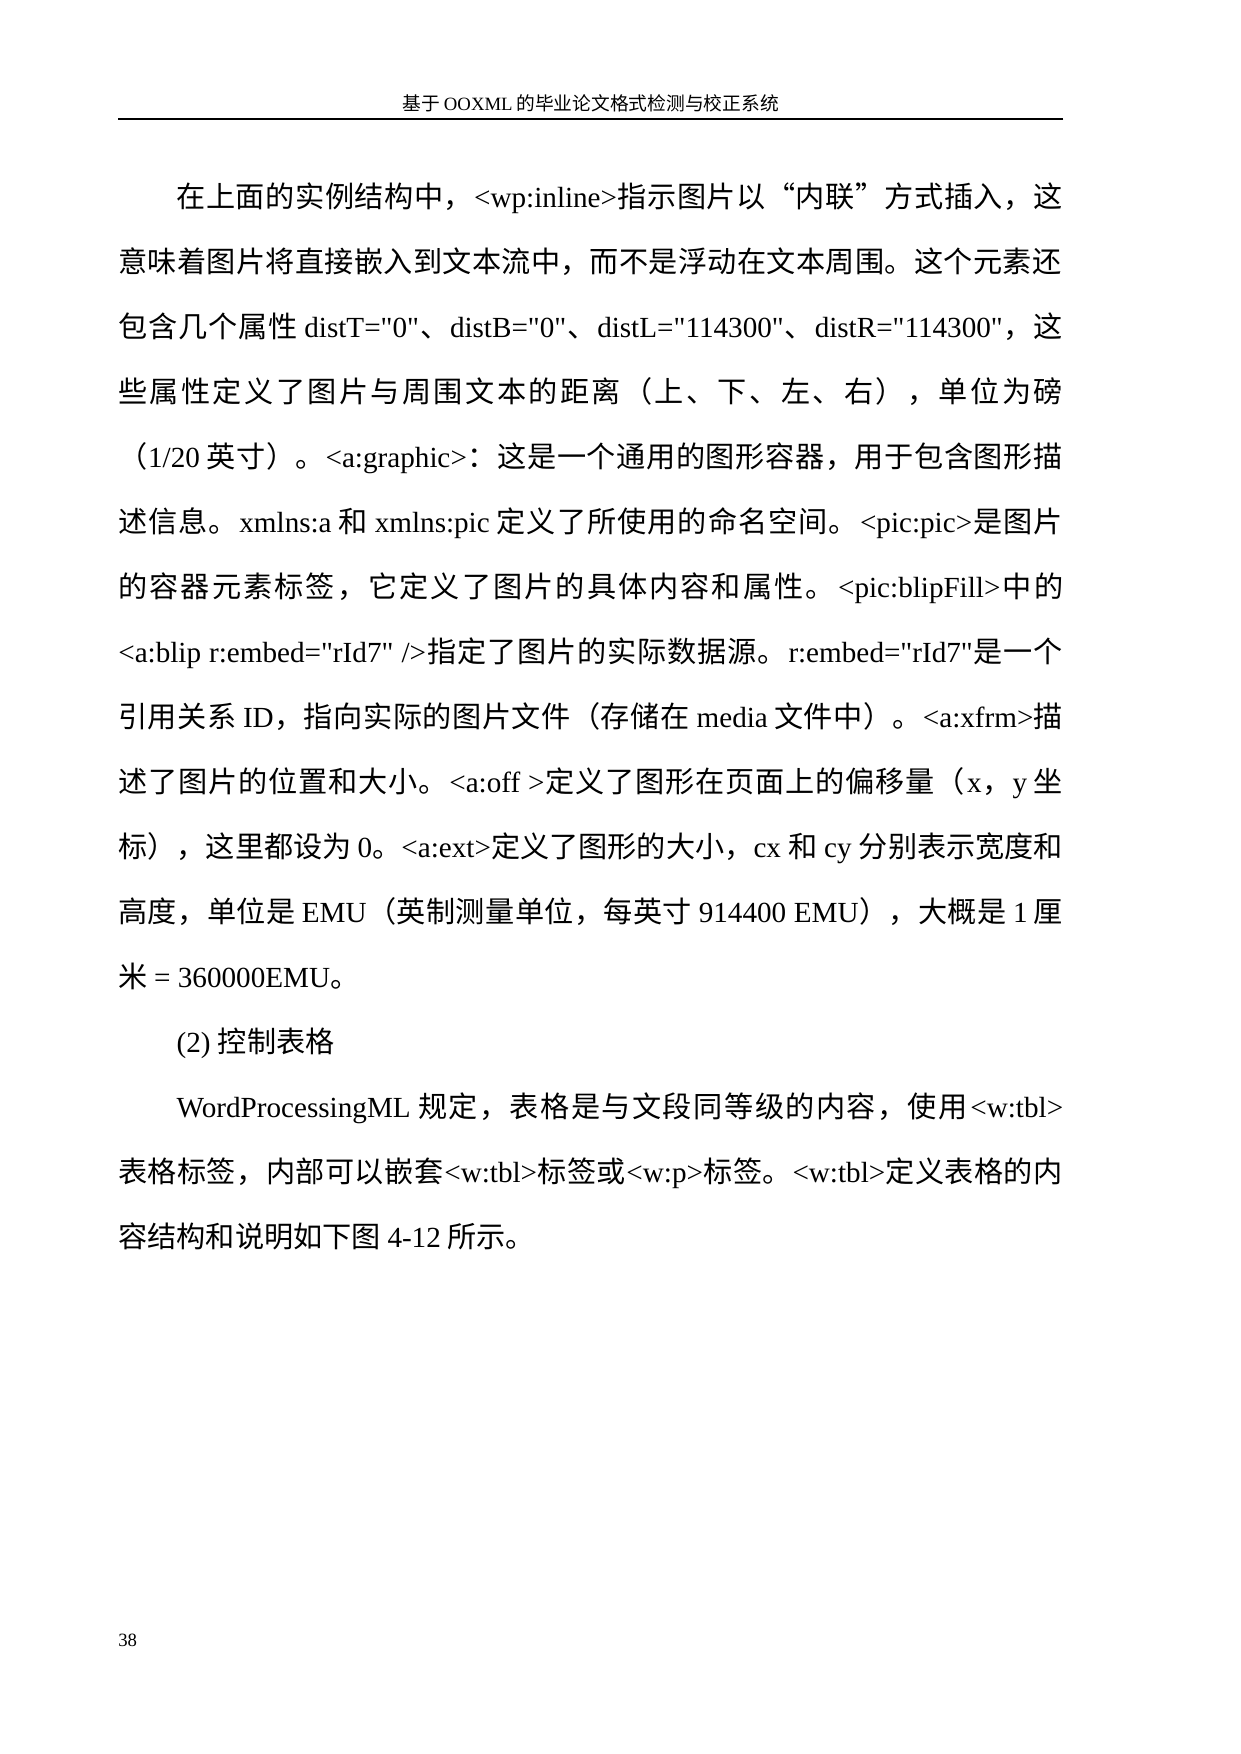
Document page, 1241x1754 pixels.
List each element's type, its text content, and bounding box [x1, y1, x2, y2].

text 在上面的实例结构中，<wp:inline>指示图片以“内联”方式插入，这意味着图片将直接嵌入到文本流中，而不是浮动在文本周围。这个元素还包含几个属性distT="0"、distB="0"、distL="114300"、distR="114300"，这些属性定义了图片与周围文本的距离（上、下、左、右），单位为磅（1/20英寸）。<a:graphic>：这是一个通用的图形容器，用于包含图形描述信息。xmlns:a和xmlns:pic定义了所使用的命名空间。<pic:pic>是图片的容器元素标签，它定义了图片的具体内容和属性。<pic:blipFill>中的<a:blip r:embed="rId7" />指定了图片的实际数据源。r:embed="rId7"是一个引用关系ID，指向实际的图片文件（存储在media文件中）。<a:xfrm>描述了图片的位置和大小。<a:off >定义了图形在页面上的偏移量（x，y坐标），这里都设为0。<a:ext>定义了图形的大小，cx 和 cy 分别表示宽度和高度，单位是EMU（英制测量单位，每英寸914400 EMU），大概是1厘米 = 360000EMU。 [118, 162, 1063, 1007]
list 控制表格 [118, 1007, 1063, 1072]
